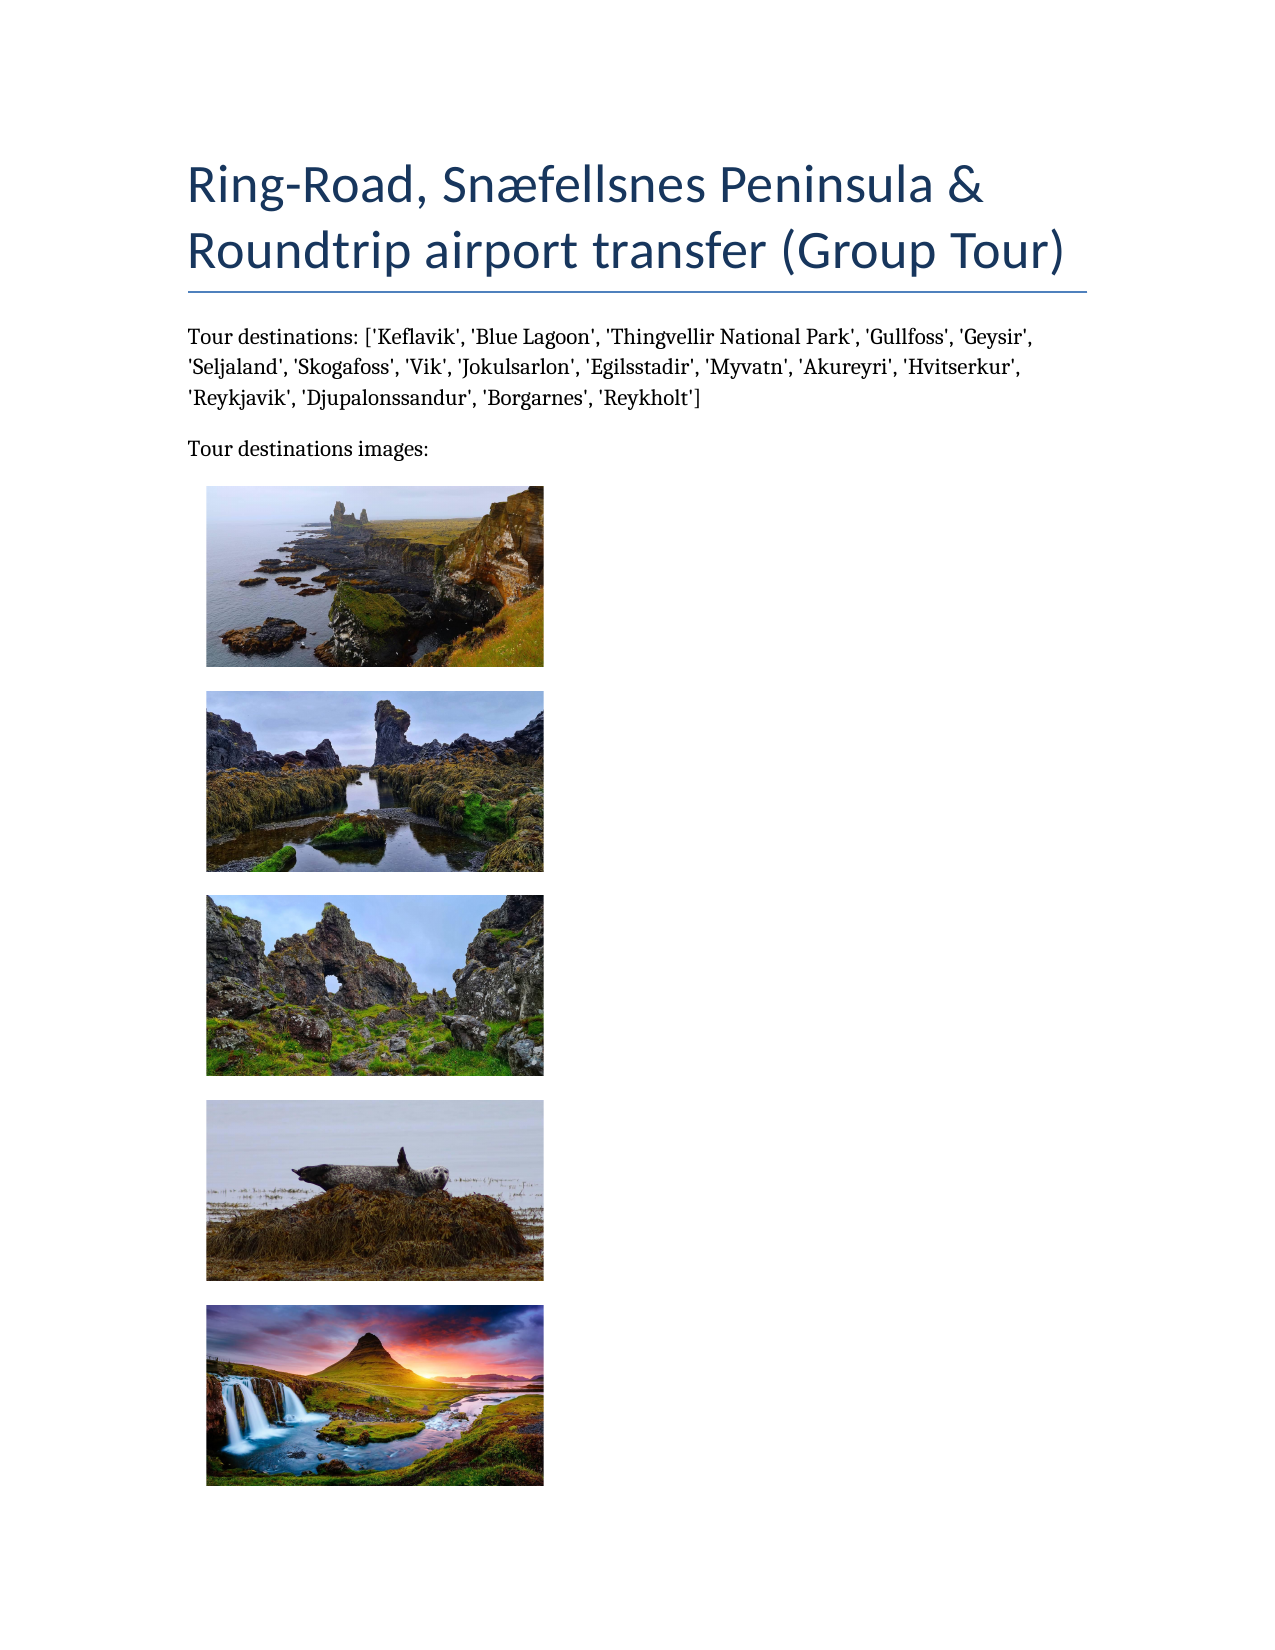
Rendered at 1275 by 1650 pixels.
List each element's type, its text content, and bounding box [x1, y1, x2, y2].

picture [206, 1100, 544, 1281]
picture [206, 486, 544, 667]
picture [206, 691, 544, 872]
text Tour destinations images: [187, 435, 1087, 462]
text Tour destinations: ['Keflavik', 'Blue Lagoon', 'Thingvellir National Park', 'Gullfoss', 'Geysir', 'Seljaland', 'Skogafoss', 'Vik', 'Jokulsarlon', 'Egilsstadir', 'Myvatn', 'Akureyri', 'Hvitserkur', 'Reykjavik', 'Djupalonssandur', 'Borgarnes', 'Reykholt'] [187, 324, 1087, 411]
picture [206, 895, 544, 1076]
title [187, 150, 1087, 293]
picture [206, 1305, 544, 1486]
